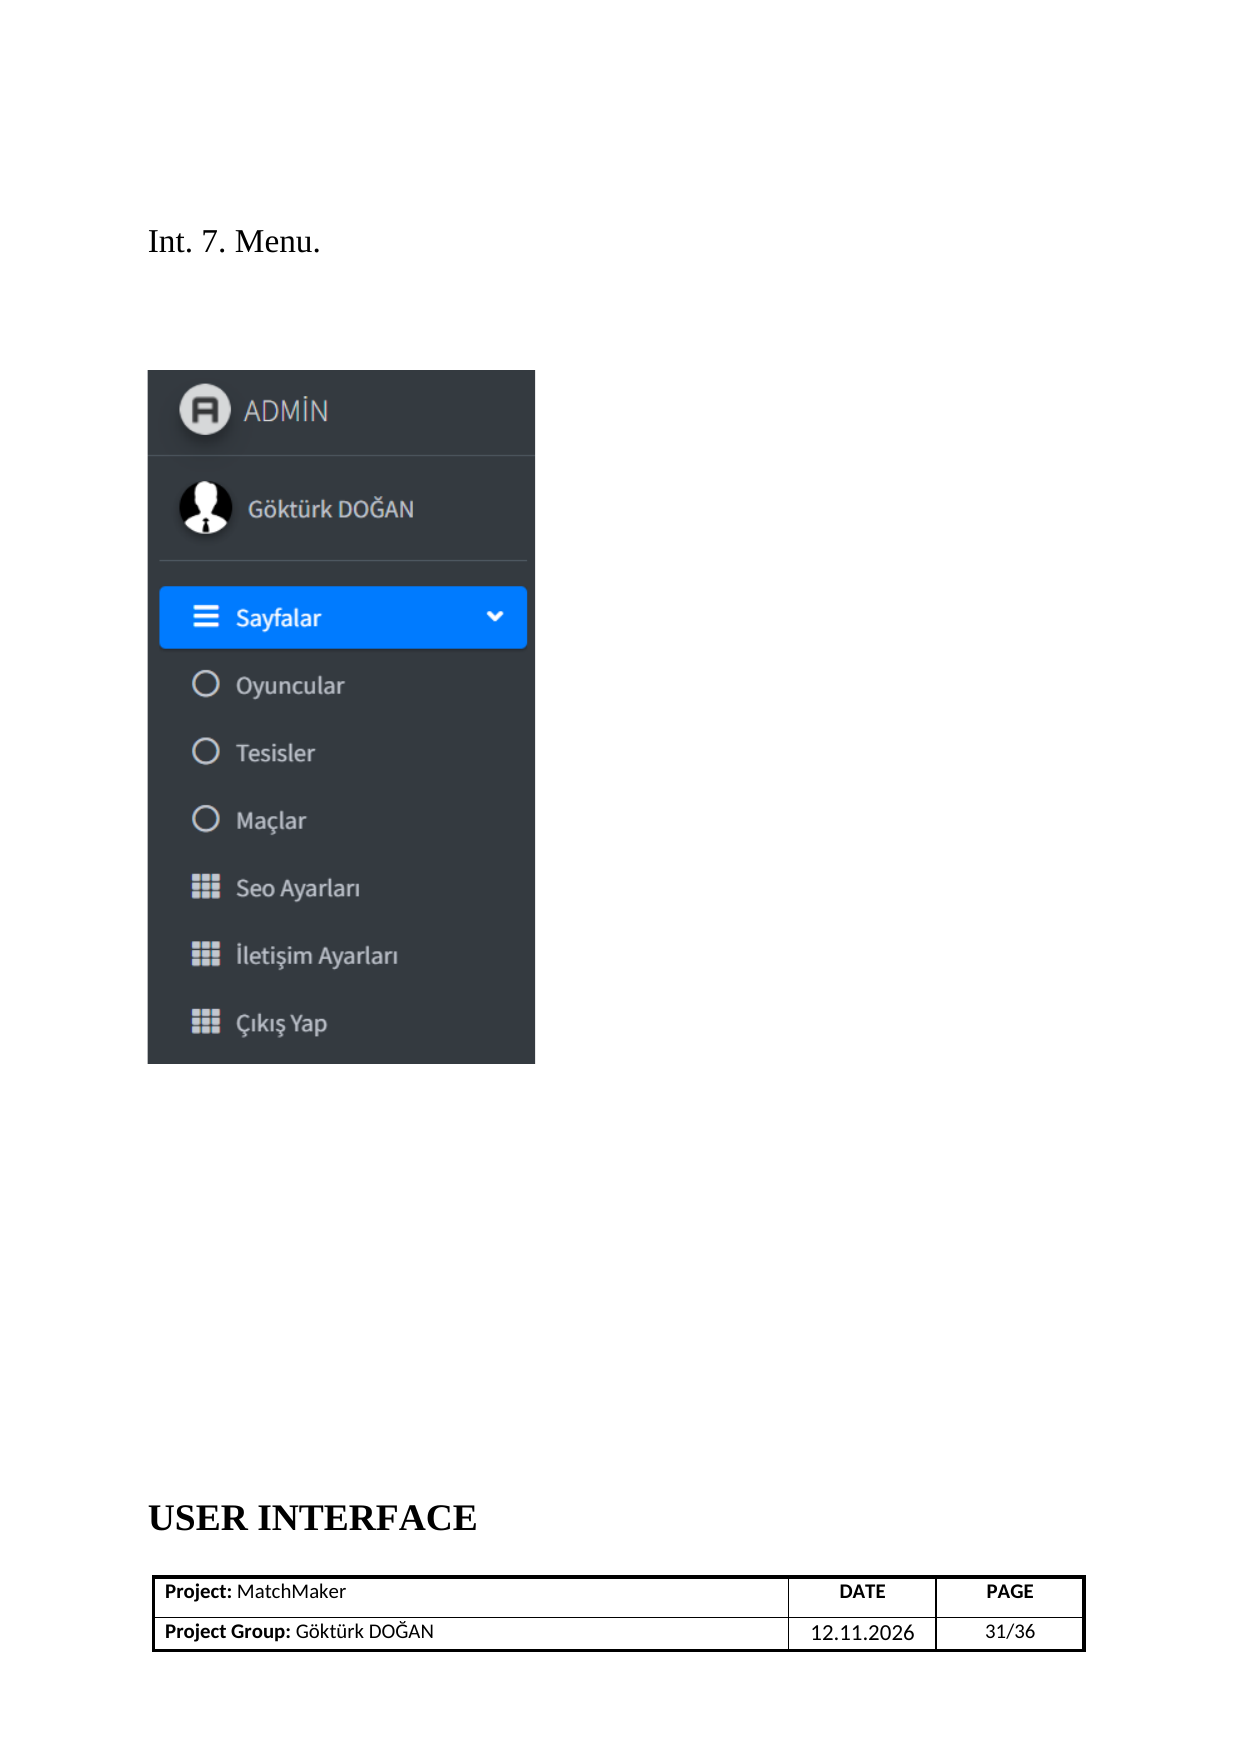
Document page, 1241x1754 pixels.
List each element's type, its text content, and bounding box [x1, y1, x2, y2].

text USER INTERFACE [148, 1496, 1093, 1539]
picture [147, 370, 536, 1064]
text Int. 7. Menu. [148, 222, 1093, 260]
